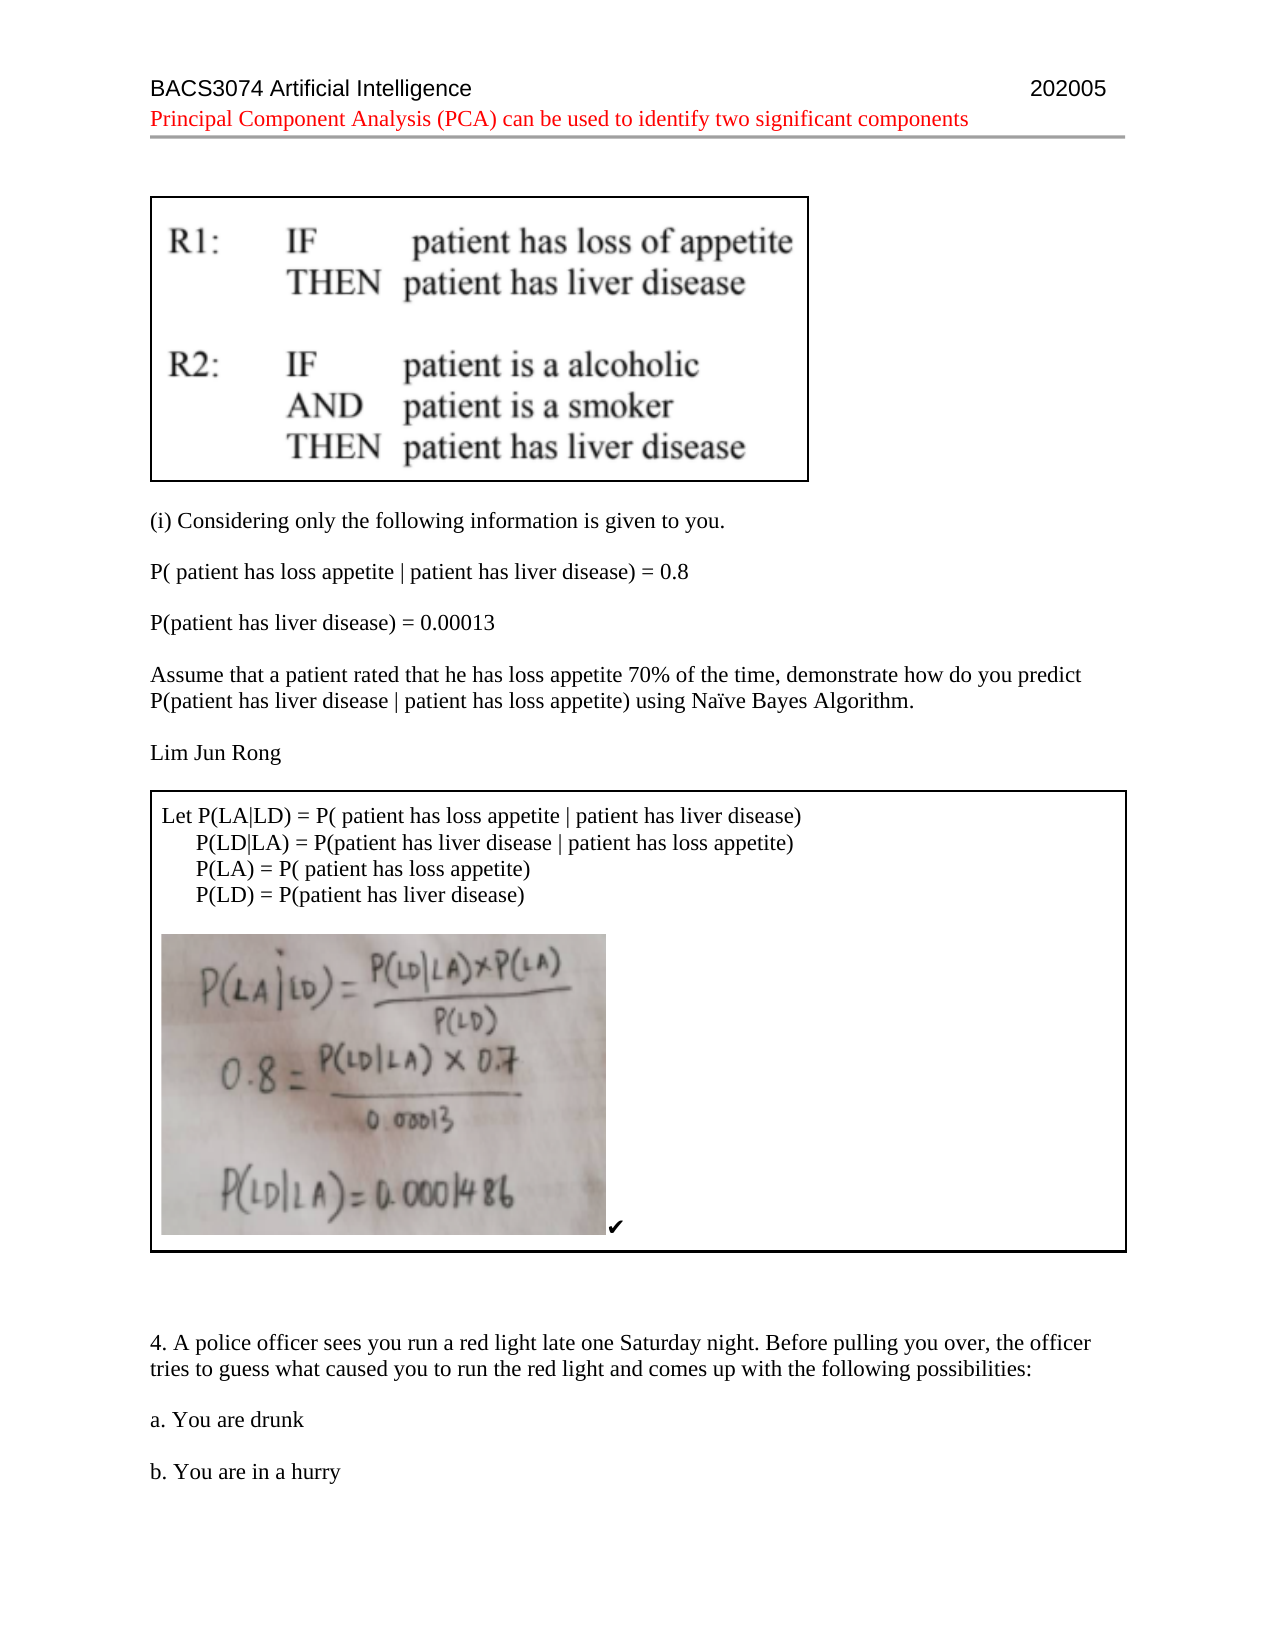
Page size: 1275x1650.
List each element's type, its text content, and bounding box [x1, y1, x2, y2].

picture [161, 934, 606, 1235]
text a. You are drunk [150, 1406, 1125, 1433]
picture [152, 198, 807, 480]
text P(patient has liver disease) = 0.00013 [150, 609, 1125, 636]
text (i) Considering only the following information is given to you. [150, 507, 1125, 533]
text P( patient has loss appetite | patient has liver disease) = 0.8 [150, 558, 1125, 584]
text Assume that a patient rated that he has loss appetite 70% of the time, demonstrate how do you predict P(patient has liver disease | patient has loss appetite) using Naïve Bayes Algorithm. [150, 661, 1125, 713]
table_header Let P(LA|LD) = P( patient has loss appetite | patient has liver disease) P(LD|LA) = P(patient has liver disease | patient has loss appetite) P(LA) = P( patient has loss appetite) P(LD) = P(patient has liver disease) ✔️ [152, 792, 1125, 1250]
text Lim Jun Rong [150, 738, 1125, 765]
text b. You are in a hurry [150, 1458, 1125, 1484]
text 4. A police officer sees you run a red light late one Saturday night. Before pulling you over, the officer tries to guess what caused you to run the red light and comes up with the following possibilities: [150, 1329, 1125, 1381]
